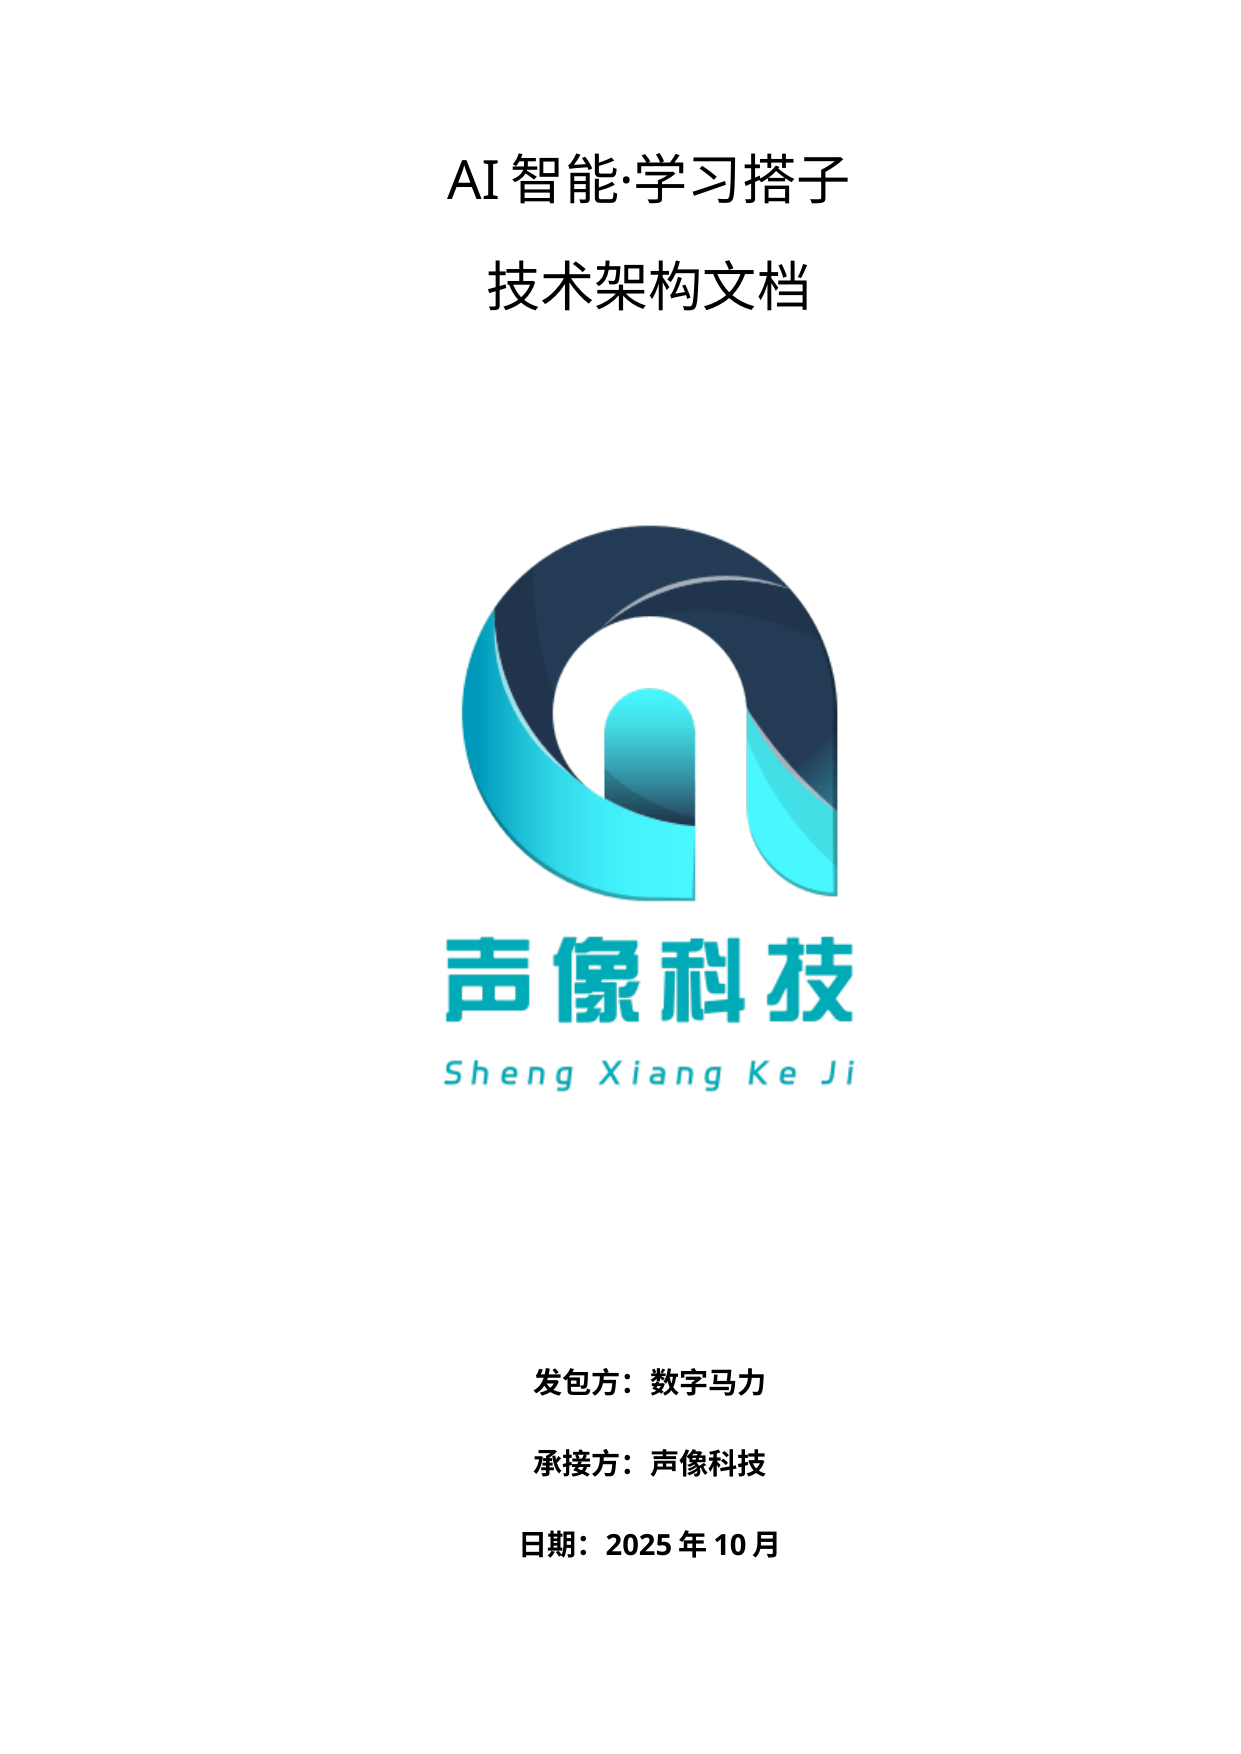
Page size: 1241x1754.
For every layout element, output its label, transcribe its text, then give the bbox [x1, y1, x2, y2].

text 日期：2025年10月 [177, 1511, 1122, 1576]
picture [259, 432, 1041, 1214]
text 承接方：声像科技 [177, 1429, 1122, 1494]
text 发包方：数字马力 [177, 1348, 1122, 1413]
